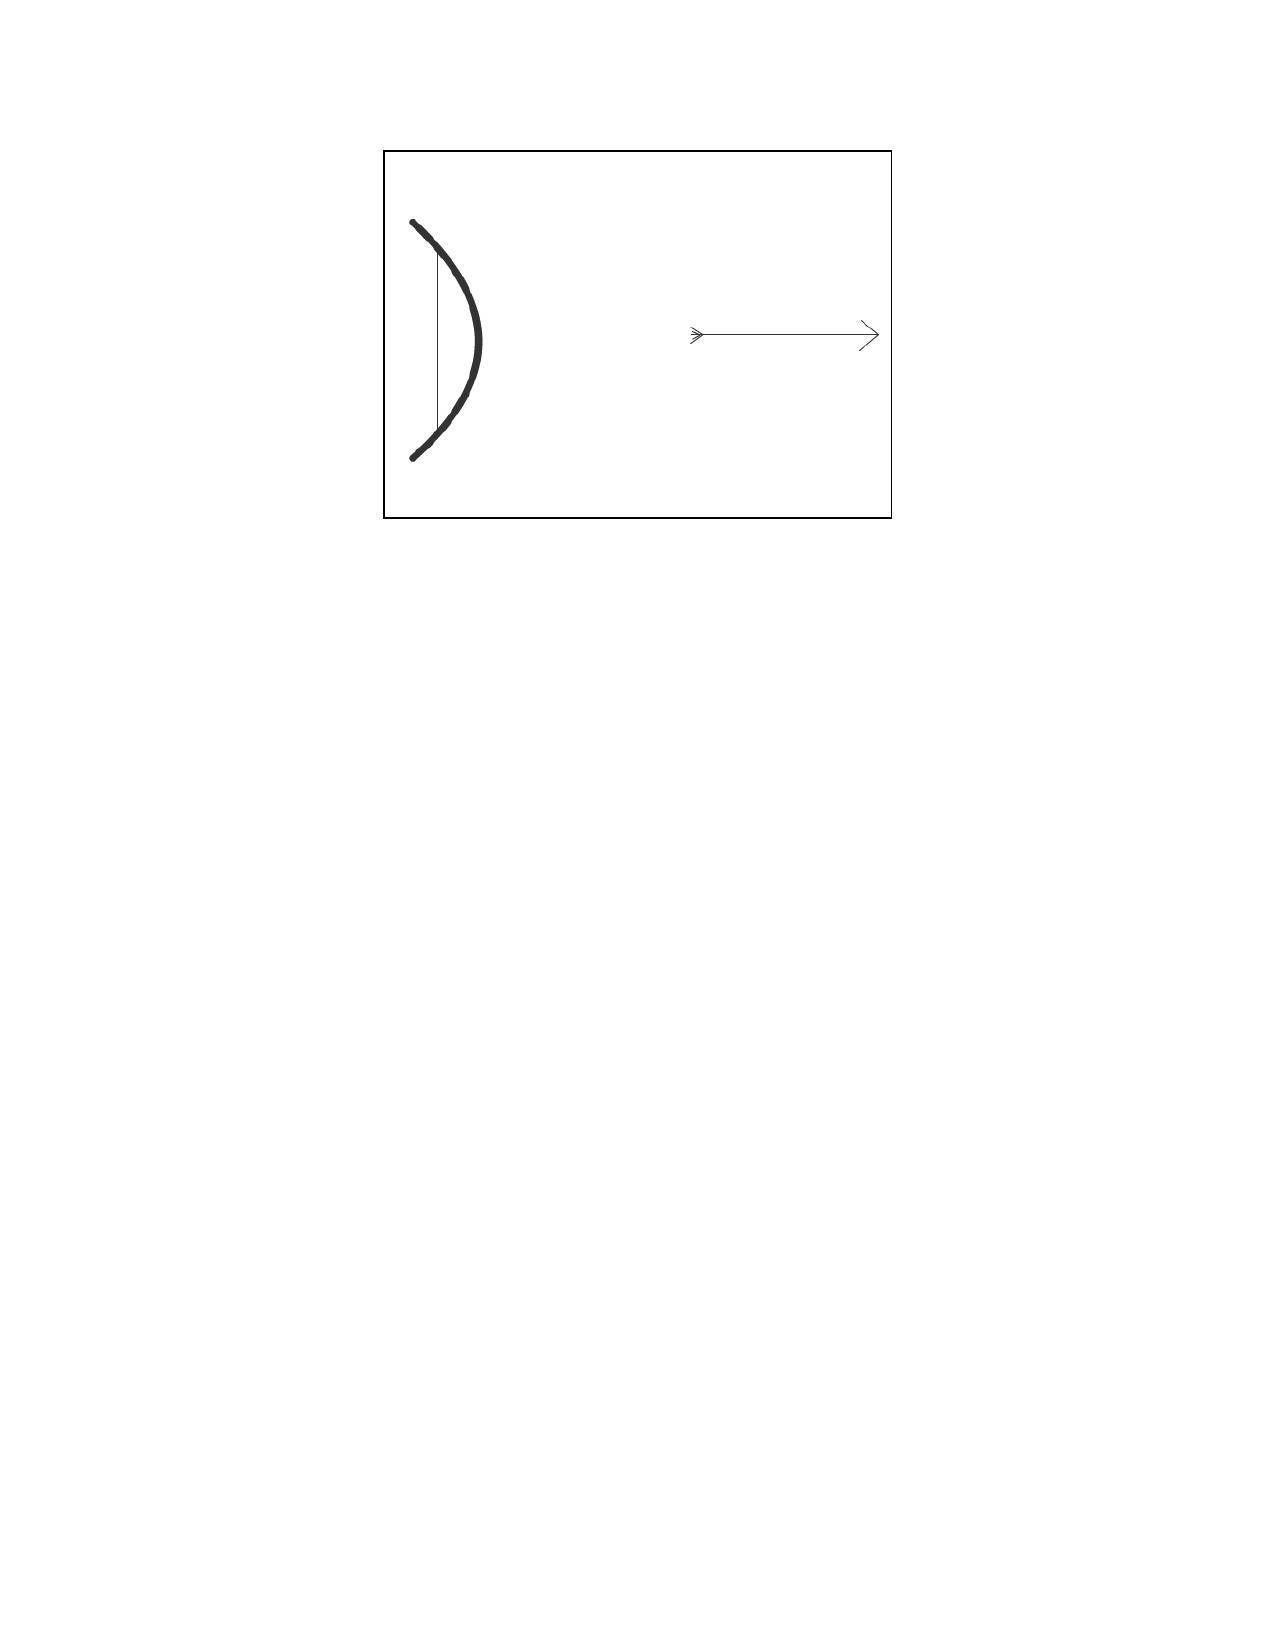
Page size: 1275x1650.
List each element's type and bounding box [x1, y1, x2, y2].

picture [385, 152, 891, 517]
